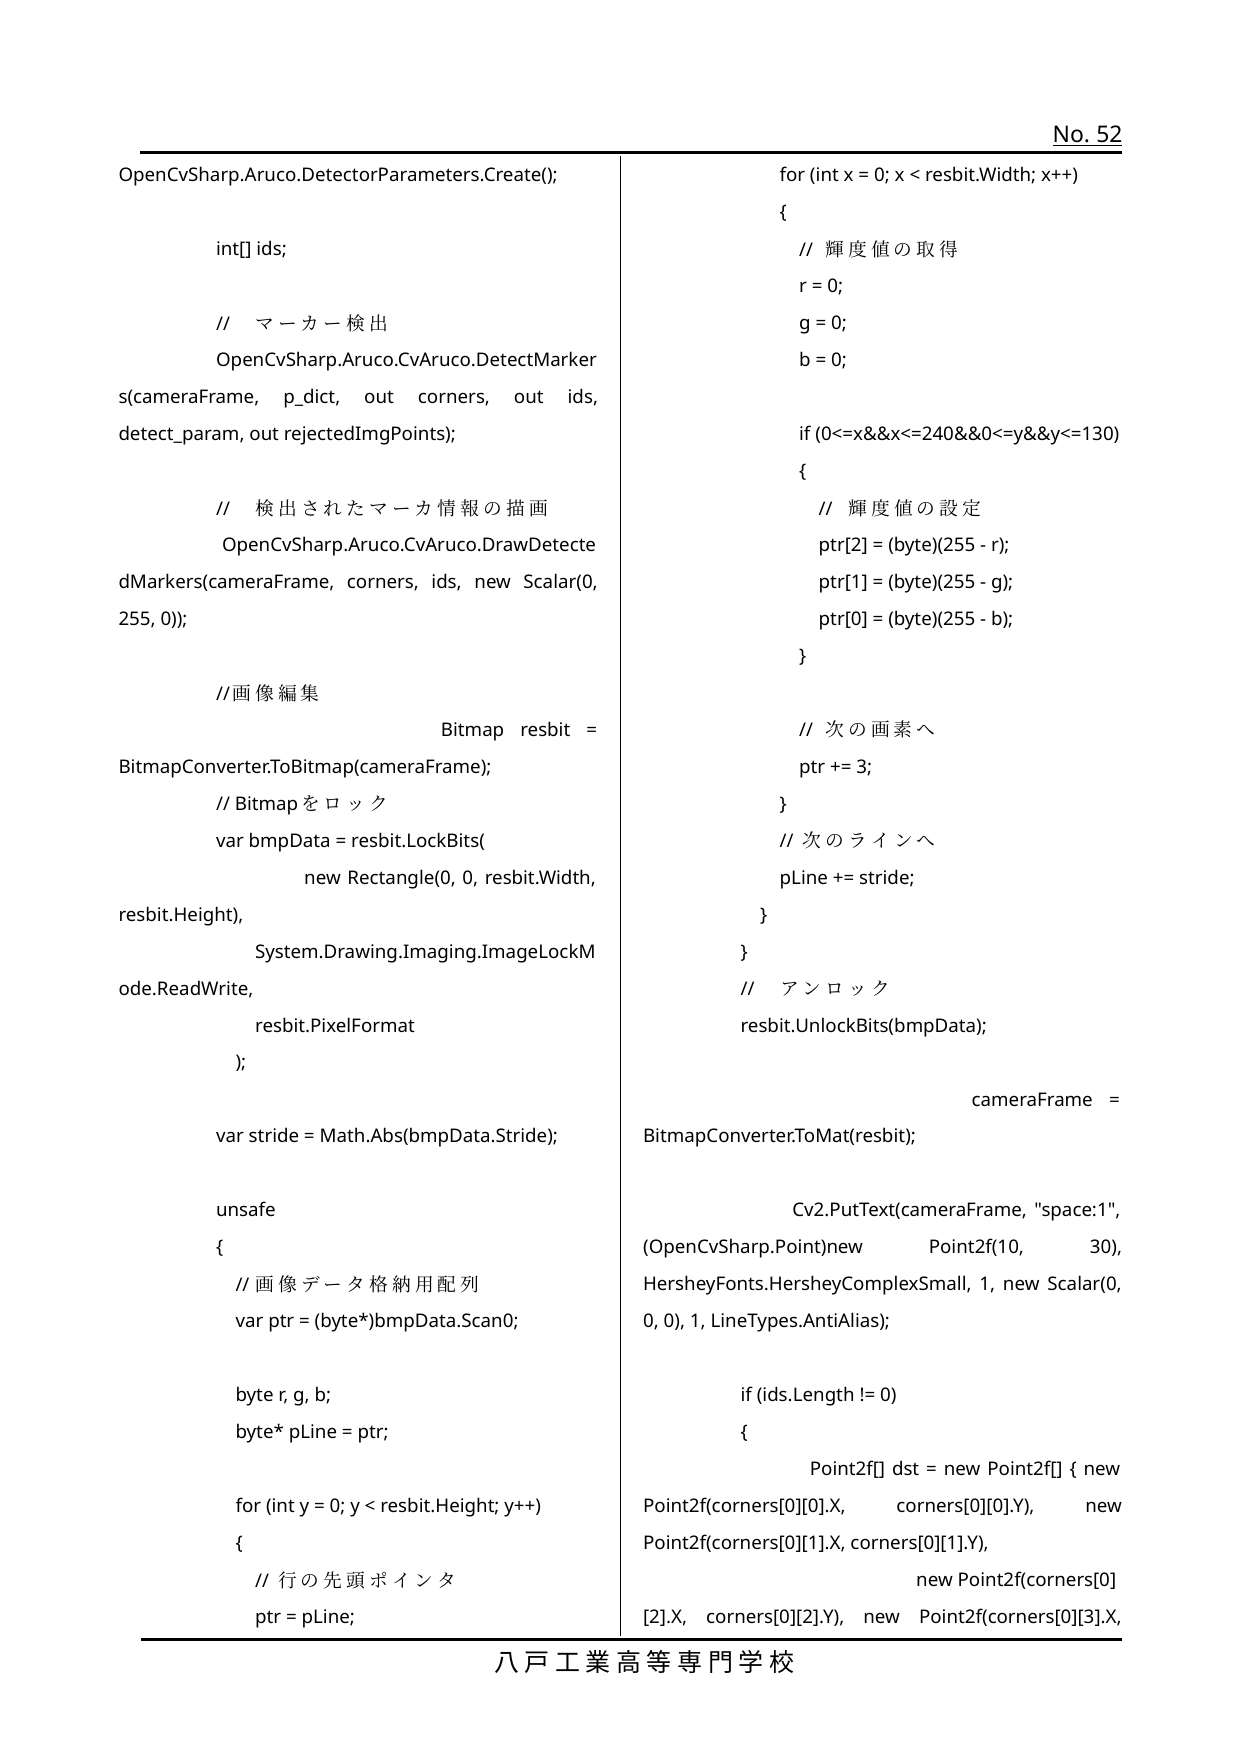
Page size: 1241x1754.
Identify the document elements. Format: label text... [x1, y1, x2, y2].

text g = 0; [642, 303, 1122, 341]
text for (int y = 0; y < resbit.Height; y++) [118, 1487, 598, 1524]
text cameraFrame = BitmapConverter.ToMat(resbit); [642, 1080, 1122, 1154]
text } [642, 636, 1122, 673]
text // 輝度値の設定 [642, 488, 1122, 525]
text Point2f[] dst = new Point2f[] { new Point2f(corners[0][0].X, corners[0][0].Y), new Point2f(corners[0][1].X, corners[0][1].Y), [642, 1450, 1122, 1561]
text ptr[1] = (byte)(255 - g); [642, 562, 1122, 599]
text Cv2.PutText(cameraFrame, "space:1", (OpenCvSharp.Point)new Point2f(10, 30), HersheyFonts.HersheyComplexSmall, 1, new Scalar(0, 0, 0), 1, LineTypes.AntiAlias); [642, 1191, 1122, 1339]
text ptr += 3; [642, 747, 1122, 784]
text var bmpData = resbit.LockBits( [118, 821, 598, 858]
text // 次のラインへ [642, 821, 1122, 858]
text } [642, 932, 1122, 969]
text if (0<=x&&x<=240&&0<=y&&y<=130) [642, 414, 1122, 451]
text b = 0; [642, 341, 1122, 377]
text // 次の画素へ [642, 710, 1122, 747]
text // 輝度値の取得 [642, 229, 1122, 267]
text // 画像データ格納用配列 [118, 1265, 598, 1302]
text ptr[0] = (byte)(255 - b); [642, 599, 1122, 636]
text byte* pLine = ptr; [118, 1413, 598, 1450]
text { [642, 1413, 1122, 1450]
text } [642, 895, 1122, 932]
text //画像編集 [118, 673, 598, 710]
text var detect_param = OpenCvSharp.Aruco.DetectorParameters.Create(); [118, 156, 598, 193]
text // 検出されたマーカ情報の描画 [118, 488, 598, 525]
text var stride = Math.Abs(bmpData.Stride); [118, 1117, 598, 1154]
text } [642, 784, 1122, 821]
text new Rectangle(0, 0, resbit.Width, resbit.Height), [118, 858, 598, 932]
text byte r, g, b; [118, 1376, 598, 1413]
text { [642, 193, 1122, 229]
text if (ids.Length != 0) [642, 1376, 1122, 1413]
text Bitmap resbit = BitmapConverter.ToBitmap(cameraFrame); [118, 710, 598, 784]
text ptr[2] = (byte)(255 - r); [642, 525, 1122, 562]
text { [118, 1524, 598, 1561]
text // アンロック [642, 969, 1122, 1006]
text ptr = pLine; [118, 1598, 598, 1635]
text new Point2f(corners[0][2].X, corners[0][2].Y), new Point2f(corners[0][3].X, corners[0][3].Y) }; [642, 1561, 1122, 1635]
text System.Drawing.Imaging.ImageLockMode.ReadWrite, [118, 932, 598, 1006]
text pLine += stride; [642, 858, 1122, 895]
text for (int x = 0; x < resbit.Width; x++) [642, 156, 1122, 193]
text { [118, 1228, 598, 1265]
text r = 0; [642, 267, 1122, 303]
text // Bitmapをロック [118, 784, 598, 821]
text ); [118, 1043, 598, 1080]
text var ptr = (byte*)bmpData.Scan0; [118, 1302, 598, 1339]
text int[] ids; [118, 229, 598, 267]
text // 行の先頭ポインタ [118, 1561, 598, 1598]
text unsafe [118, 1191, 598, 1228]
text resbit.UnlockBits(bmpData); [642, 1006, 1122, 1043]
text resbit.PixelFormat [118, 1006, 598, 1043]
text { [642, 451, 1122, 488]
text // マーカー検出 [118, 303, 598, 341]
text OpenCvSharp.Aruco.CvAruco.DrawDetectedMarkers(cameraFrame, corners, ids, new Scalar(0, 255, 0)); [118, 525, 598, 636]
text OpenCvSharp.Aruco.CvAruco.DetectMarkers(cameraFrame, p_dict, out corners, out ids, detect_param, out rejectedImgPoints); [118, 341, 598, 451]
